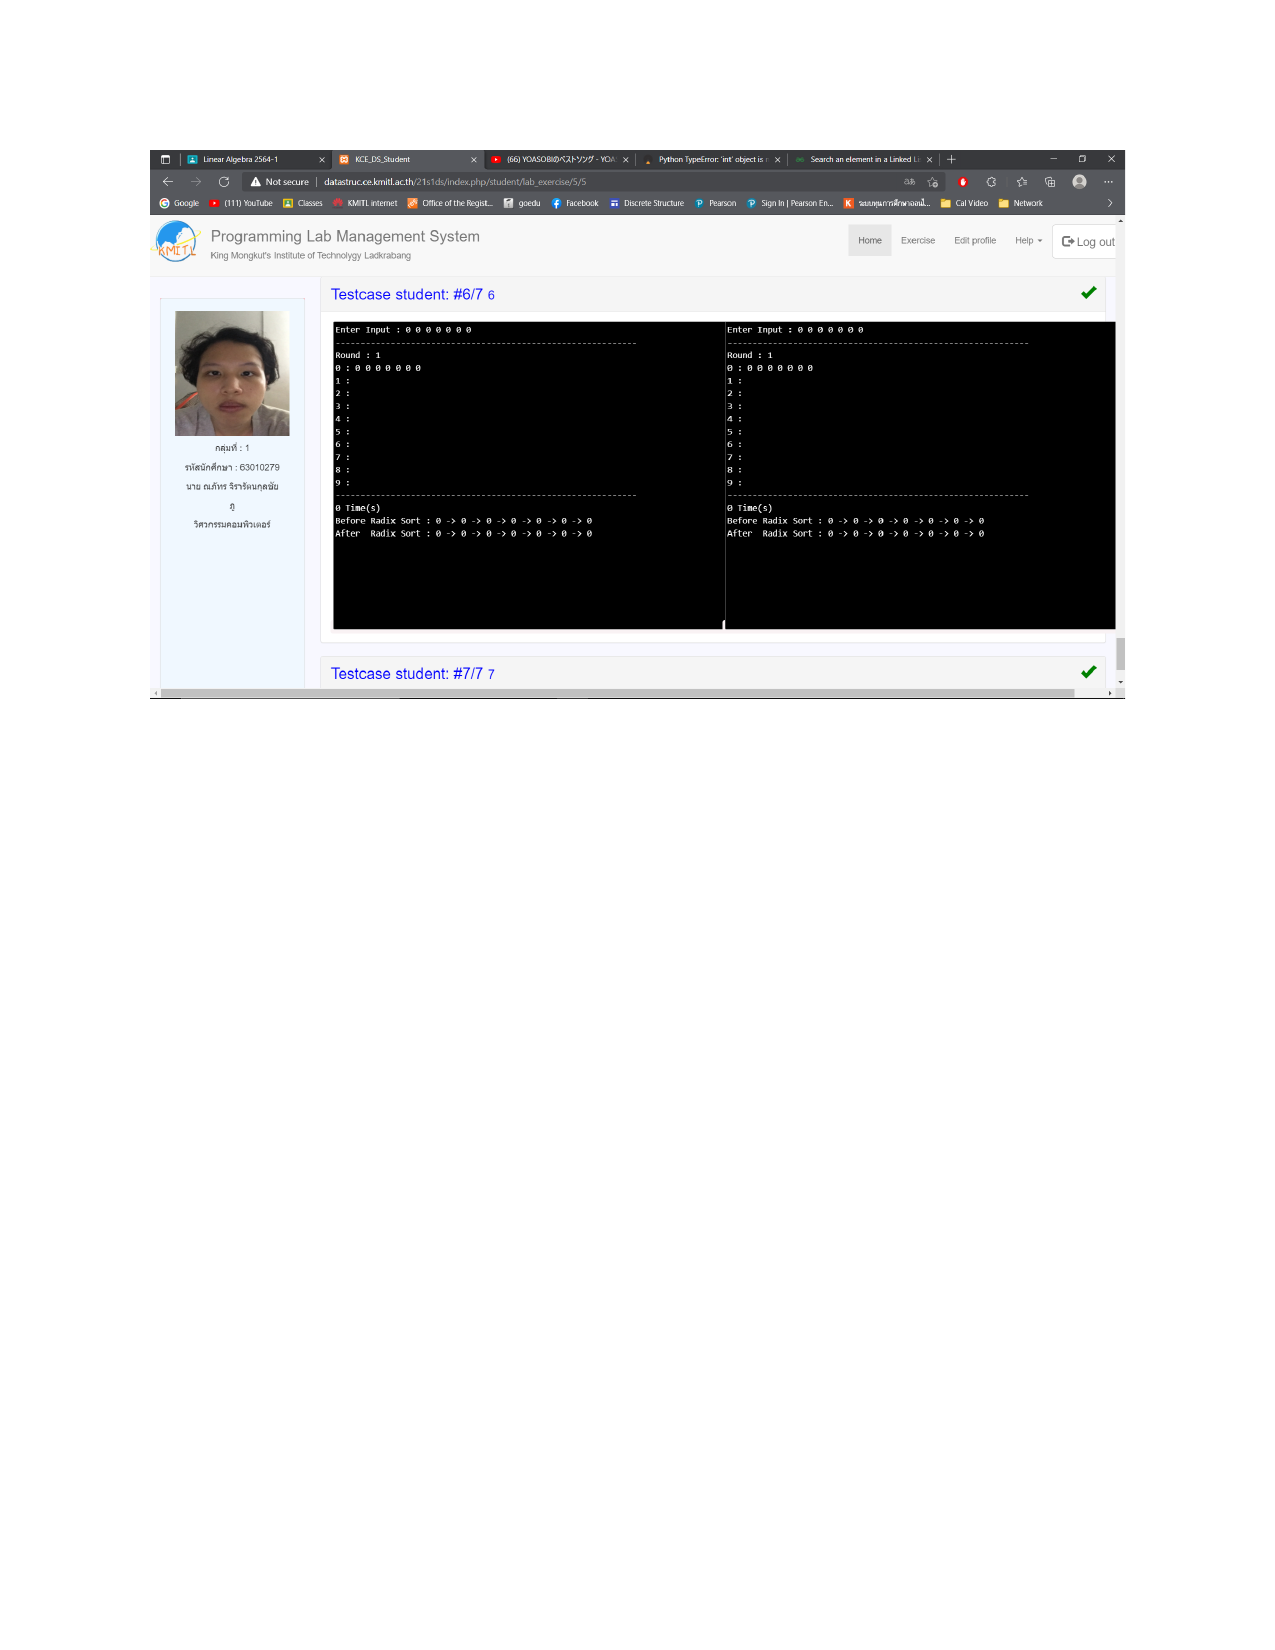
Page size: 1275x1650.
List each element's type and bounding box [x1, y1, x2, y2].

picture [150, 150, 1125, 699]
